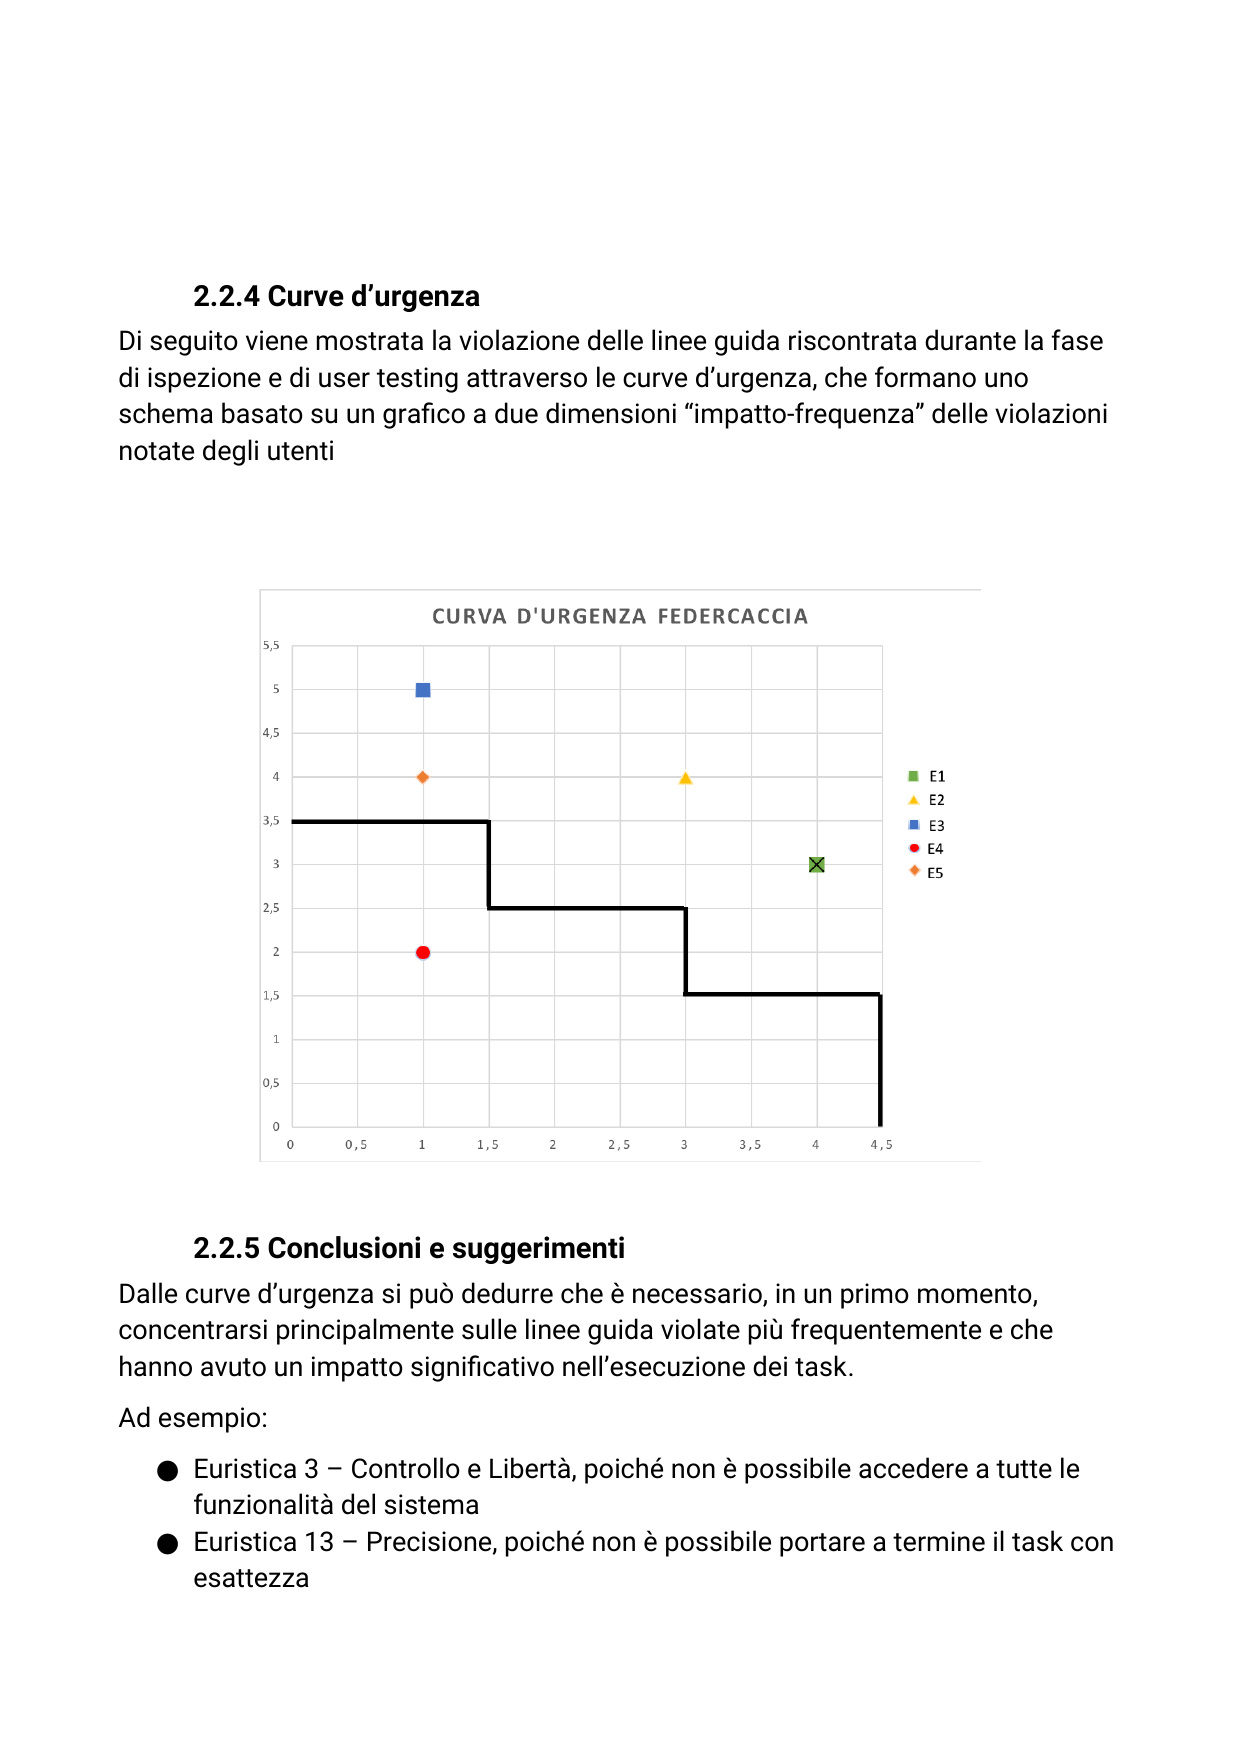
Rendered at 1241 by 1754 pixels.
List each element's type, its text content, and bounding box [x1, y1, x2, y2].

subtitle 2.2.5 Conclusioni e suggerimenti [118, 1232, 1122, 1266]
list Euristica 13 – Precisione, poiché non è possibile portare a termine il task con esattezza [156, 1526, 1122, 1594]
text Dalle curve d’urgenza si può dedurre che è necessario, in un primo momento, concentrarsi principalmente sulle linee guida violate più frequentemente e che hanno avuto un impatto significativo nell’esecuzione dei task. [118, 1278, 1122, 1383]
text Di seguito viene mostrata la violazione delle linee guida riscontrata durante la fase di ispezione e di user testing attraverso le curve d’urgenza, che formano uno schema basato su un grafico a due dimensioni “impatto-frequenza” delle violazioni notate degli utenti [118, 326, 1122, 467]
subtitle 2.2.4 Curve d’urgenza [118, 279, 1122, 313]
text Ad esempio: [118, 1402, 1122, 1434]
list Euristica 3 – Controllo e Libertà, poiché non è possibile accedere a tutte le funzionalità del sistema [156, 1453, 1122, 1521]
picture [259, 588, 981, 1162]
